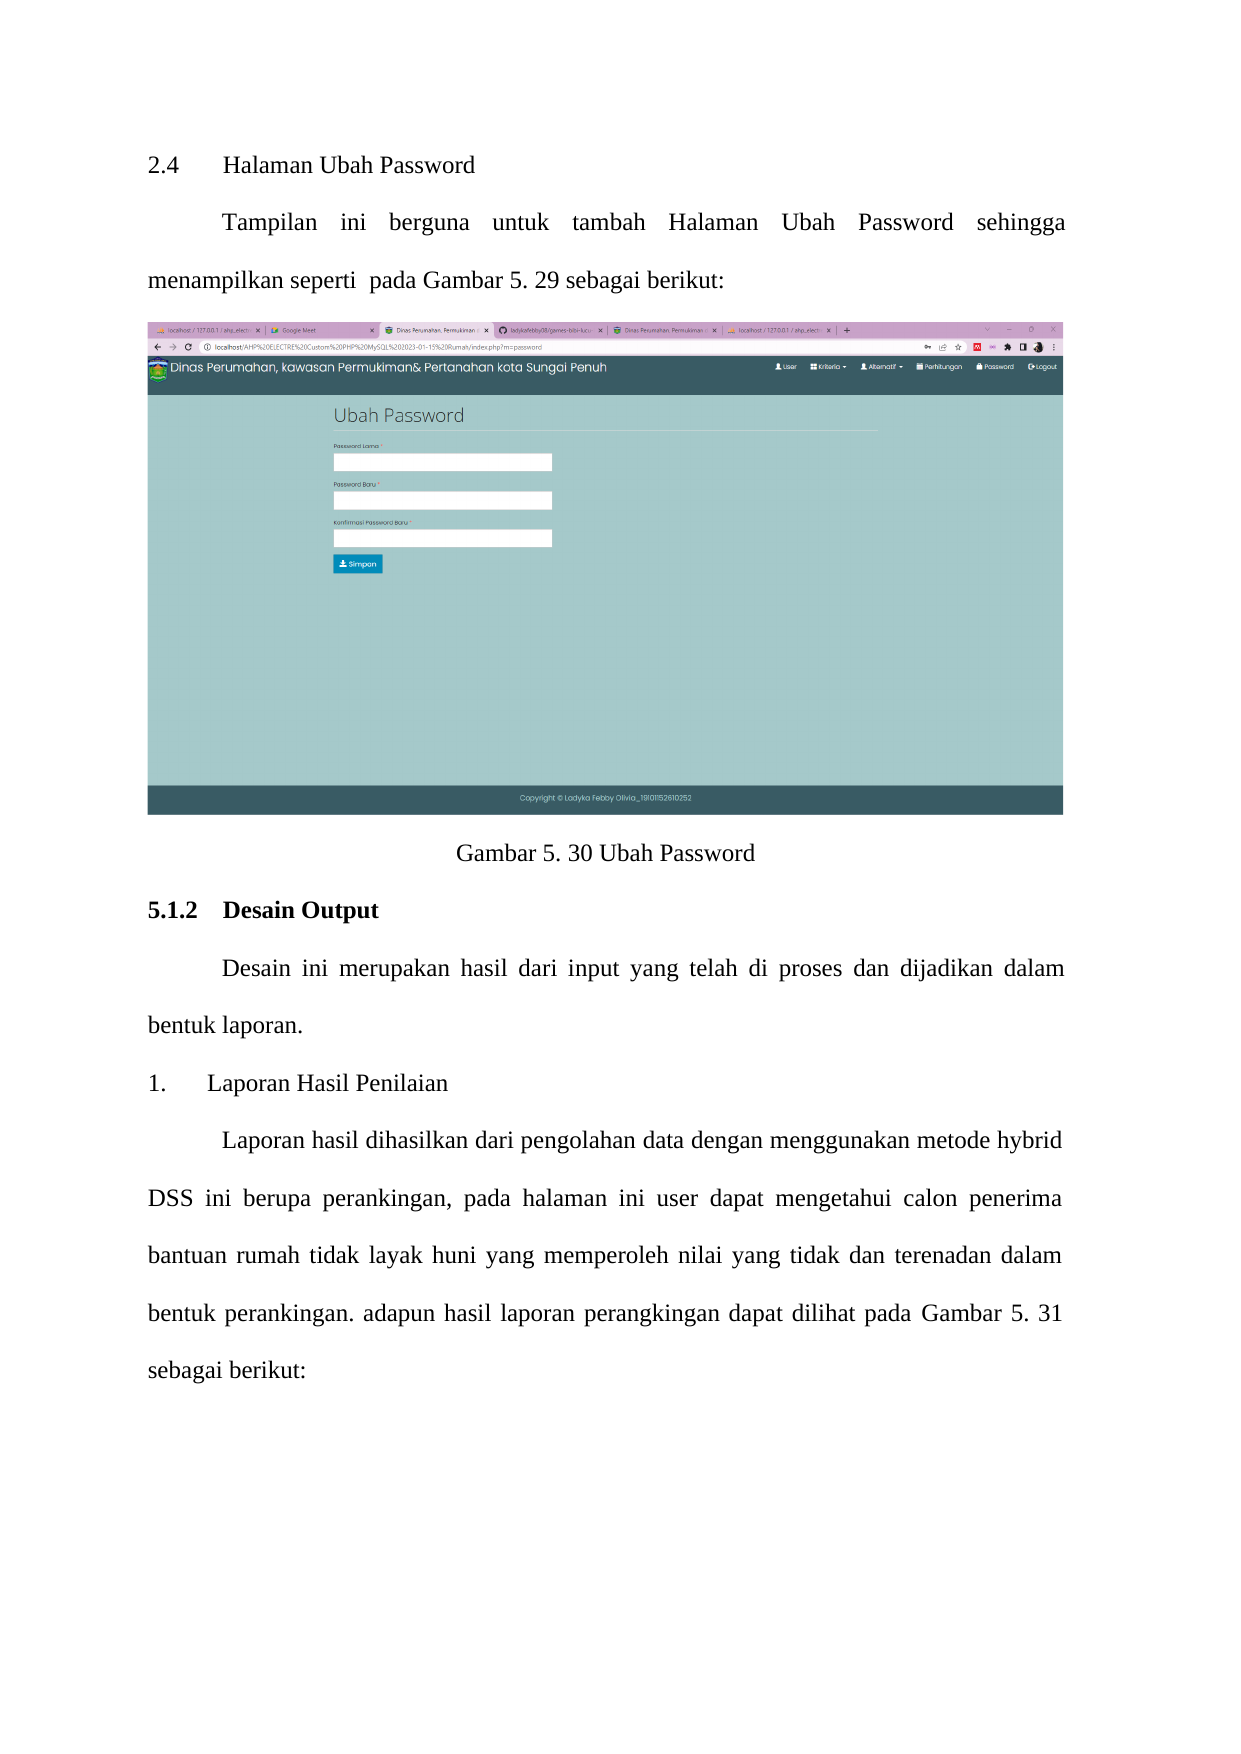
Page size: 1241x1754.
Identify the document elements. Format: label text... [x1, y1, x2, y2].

list 2.4 Halaman Ubah Password [148, 150, 1066, 179]
list Laporan Hasil Penilaian [148, 1068, 1066, 1097]
picture [147, 322, 1064, 815]
list Desain Output [148, 895, 1066, 924]
text Desain ini merupakan hasil dari input yang telah di proses dan dijadikan dalam bentuk laporan. [148, 953, 1066, 1039]
